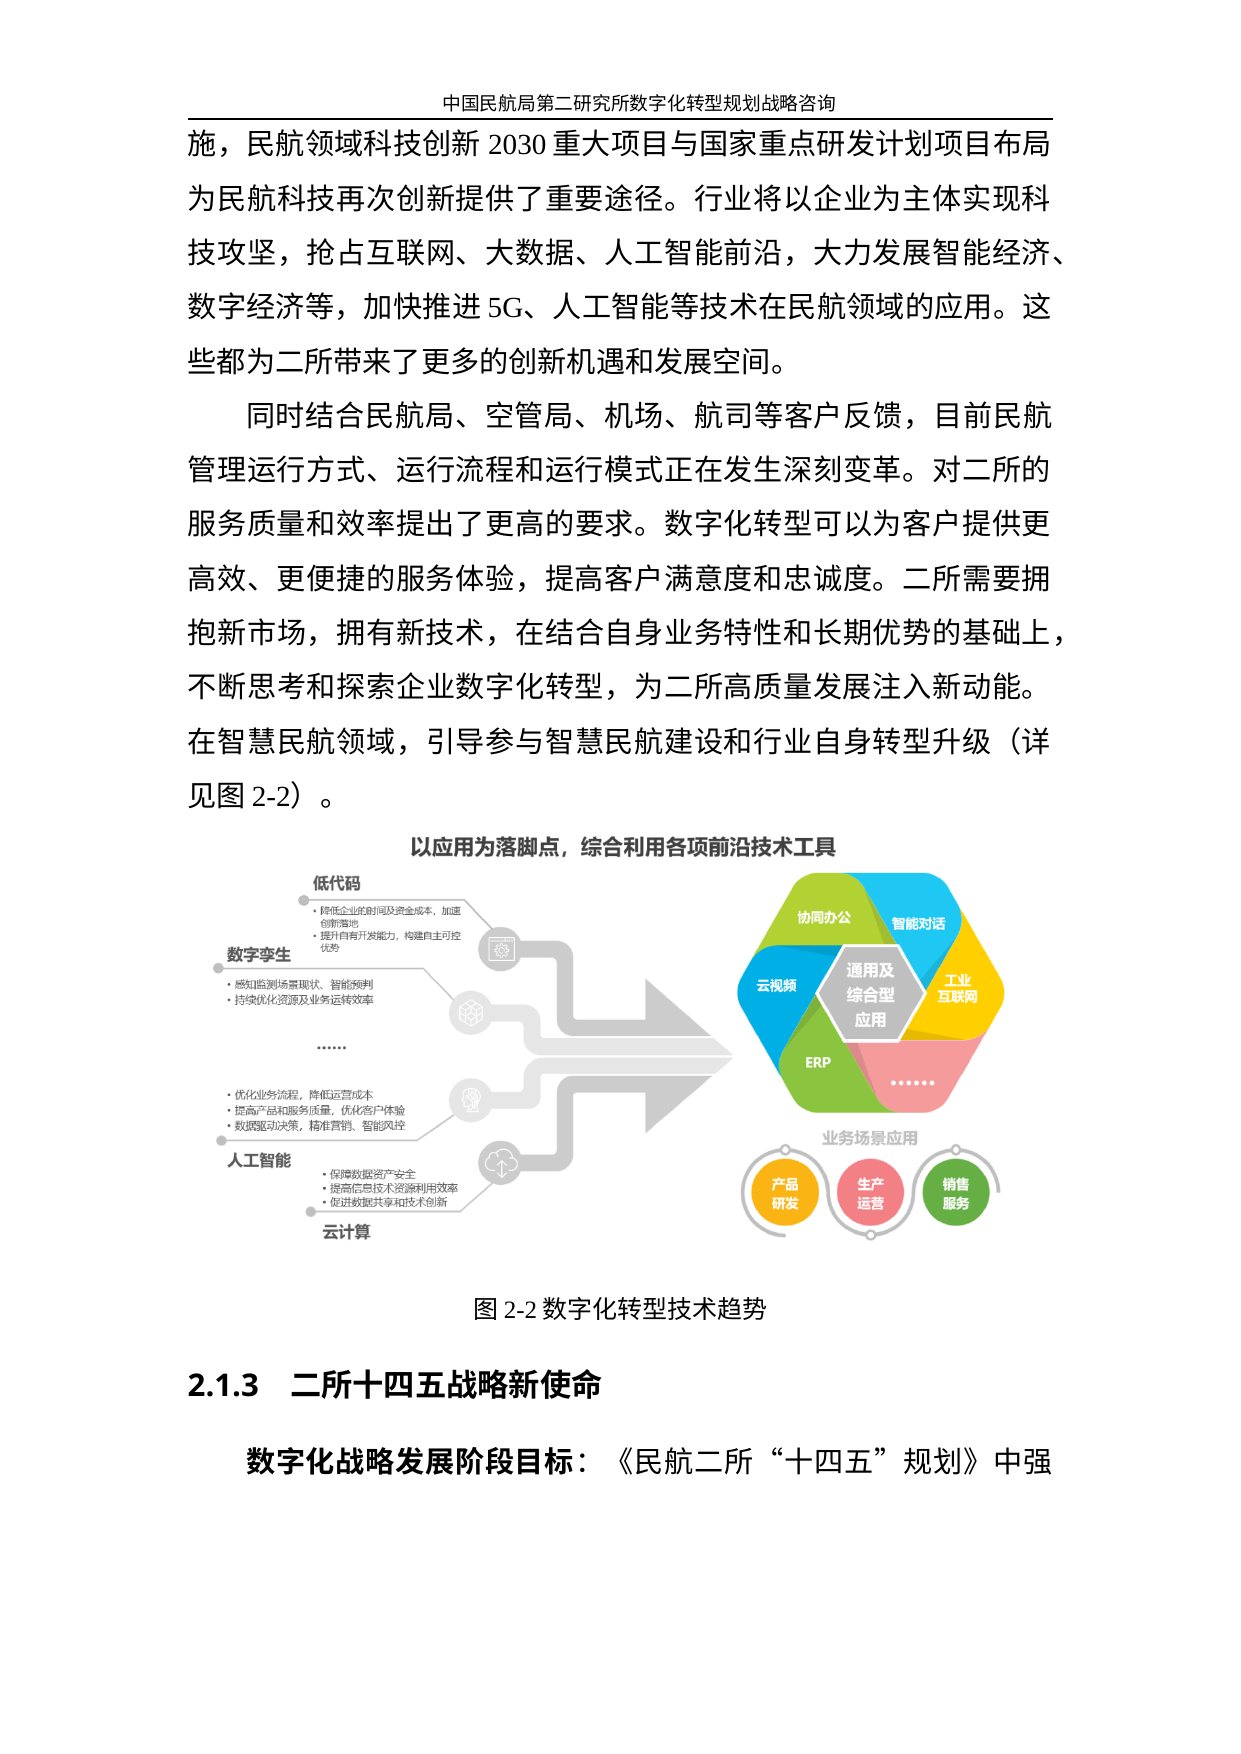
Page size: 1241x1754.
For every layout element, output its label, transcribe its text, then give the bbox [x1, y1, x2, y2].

text 图2-2数字化转型技术趋势 [187, 1285, 1053, 1330]
subtitle 二所十四五战略新使命 [187, 1337, 1053, 1428]
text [187, 1437, 1053, 1482]
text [187, 119, 1053, 382]
picture [187, 825, 1053, 1251]
text 同时结合民航局、空管局、机场、航司等客户反馈，目前民航管理运行方式、运行流程和运行模式正在发生深刻变革。对二所的服务质量和效率提出了更高的要求。数字化转型可以为客户提供更高效、更便捷的服务体验，提高客户满意度和忠诚度。二所需要拥抱新市场，拥有新技术，在结合自身业务特性和长期优势的基础上，不断思考和探索企业数字化转型，为二所高质量发展注入新动能。在智慧民航领域，引导参与智慧民航建设和行业自身转型升级（详见图2-2）。 [187, 391, 1053, 817]
